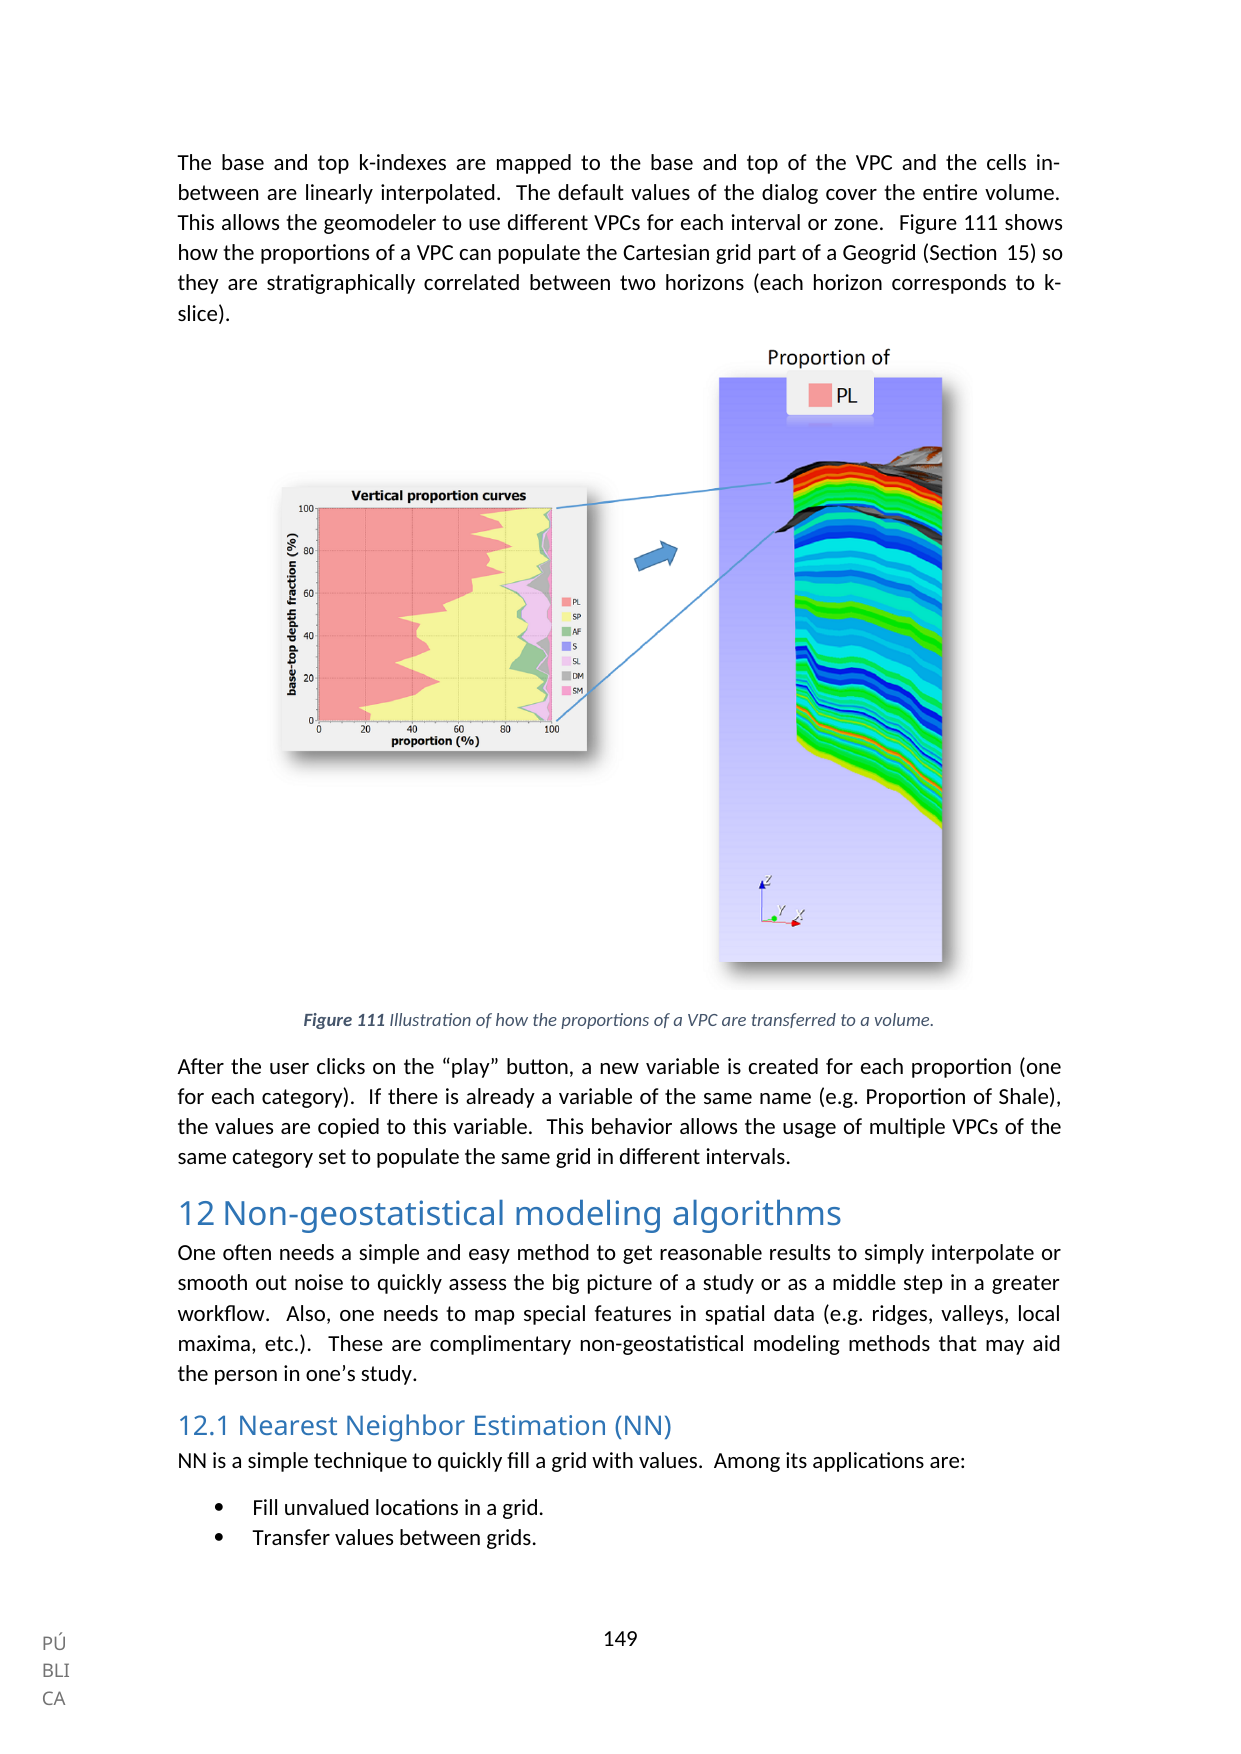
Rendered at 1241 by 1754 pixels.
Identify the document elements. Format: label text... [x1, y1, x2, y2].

subtitle Non-geostatistical modeling algorithms [177, 1189, 1063, 1235]
text NN is a simple technique to quickly fill a grid with values. Among its applications are: [177, 1446, 1063, 1474]
subtitle Nearest Neighbor Estimation (NN) [177, 1406, 1063, 1443]
picture [267, 345, 974, 990]
list Transfer values between grids. [215, 1523, 1063, 1551]
text The base and top k-indexes are mapped to the base and top of the VPC and the cells in-between are linearly interpolated. The default values of the dialog cover the entire volume. This allows the geomodeler to use different VPCs for each interval or zone. Figure 110 shows how the proportions of a VPC can populate the Cartesian grid part of a Geogrid (Section 15) so they are stratigraphically correlated between two horizons (each horizon corresponds to k-slice). [177, 148, 1063, 327]
text After the user clicks on the “play” button, a new variable is created for each proportion (one for each category). If there is already a variable of the same name (e.g. Proportion of Shale), the values are copied to this variable. This behavior allows the usage of multiple VPCs of the same category set to populate the same grid in different intervals. [177, 1052, 1063, 1171]
list Fill unvalued locations in a grid. [215, 1493, 1063, 1521]
text Figure 111 Illustration of how the proportions of a VPC are transferred to a volume. [177, 1008, 1063, 1031]
text One often needs a simple and easy method to get reasonable results to simply interpolate or smooth out noise to quickly assess the big picture of a study or as a middle step in a greater workflow. Also, one needs to map special features in spatial data (e.g. ridges, valleys, local maxima, etc.). These are complimentary non-geostatistical modeling methods that may aid the person in one’s study. [177, 1238, 1063, 1387]
